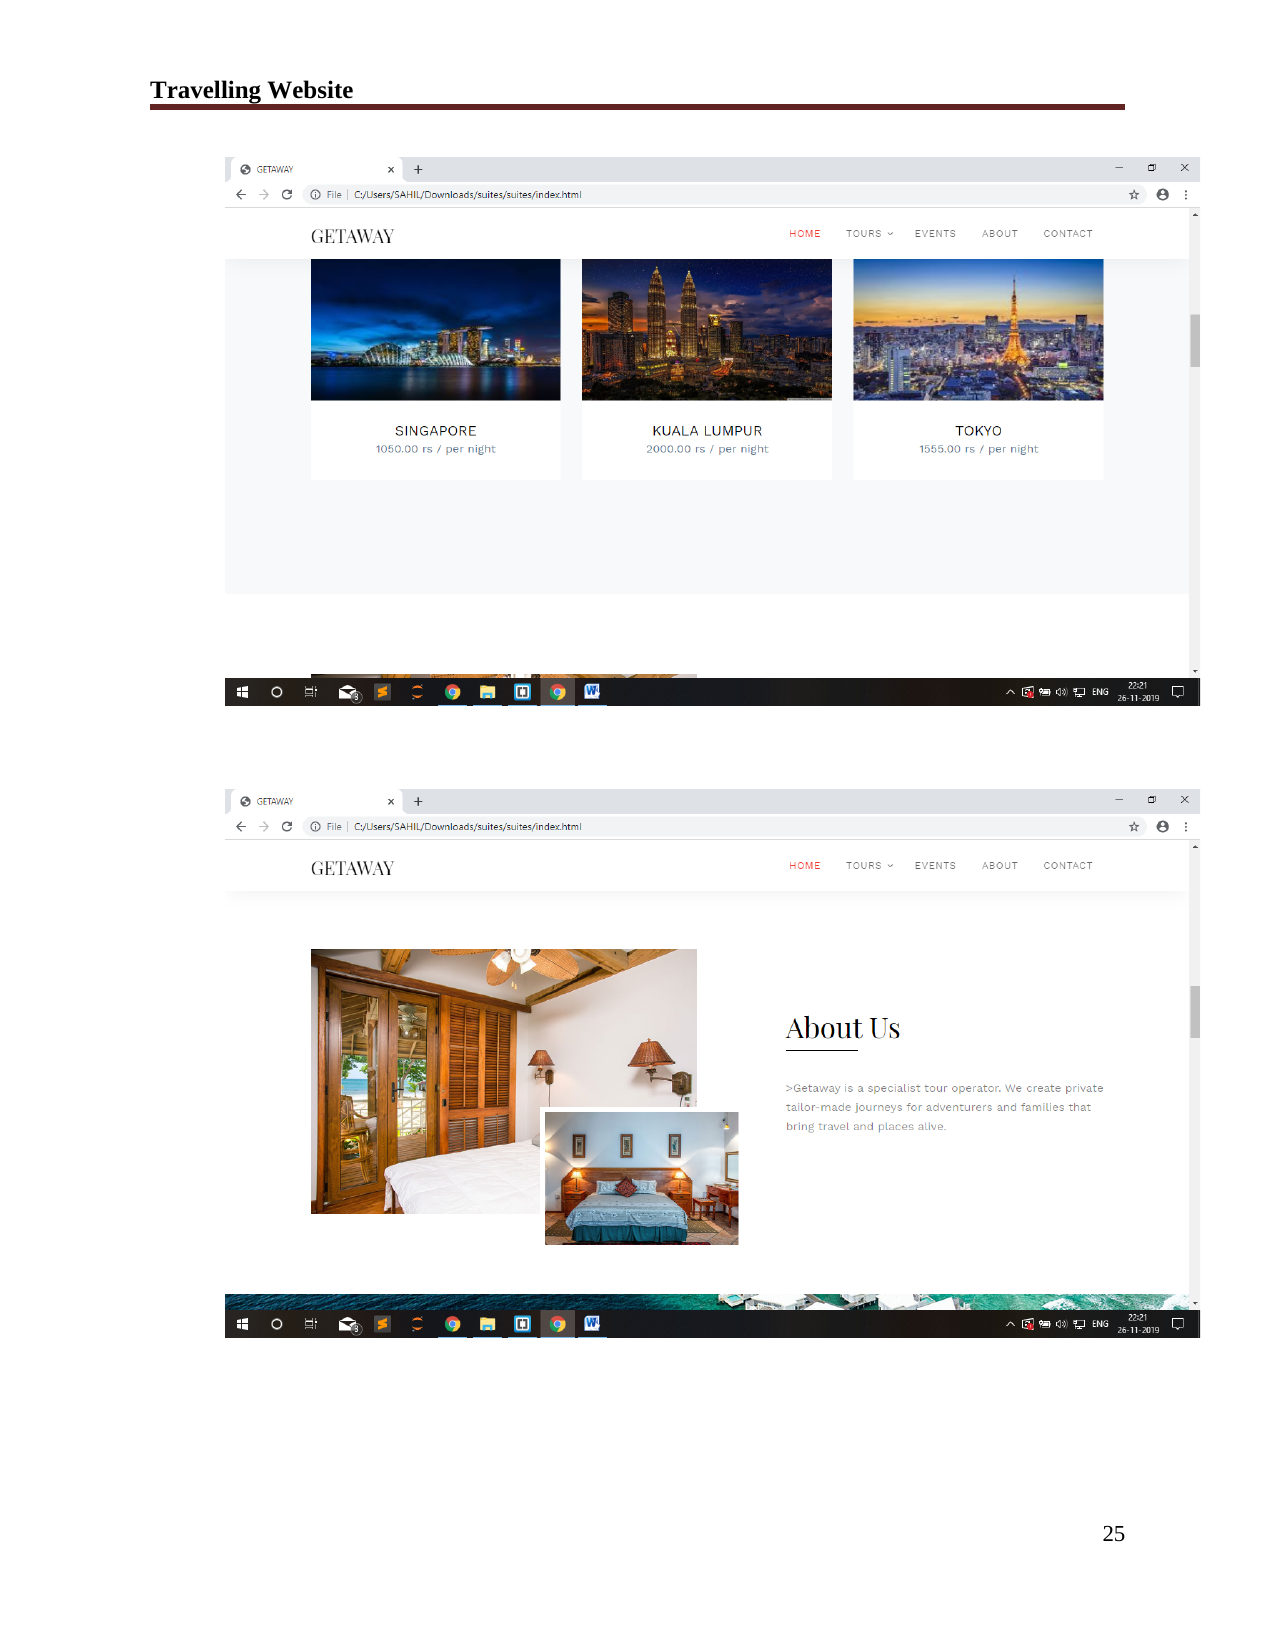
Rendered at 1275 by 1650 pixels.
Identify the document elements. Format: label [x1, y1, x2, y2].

picture [225, 157, 1200, 706]
picture [225, 789, 1200, 1338]
